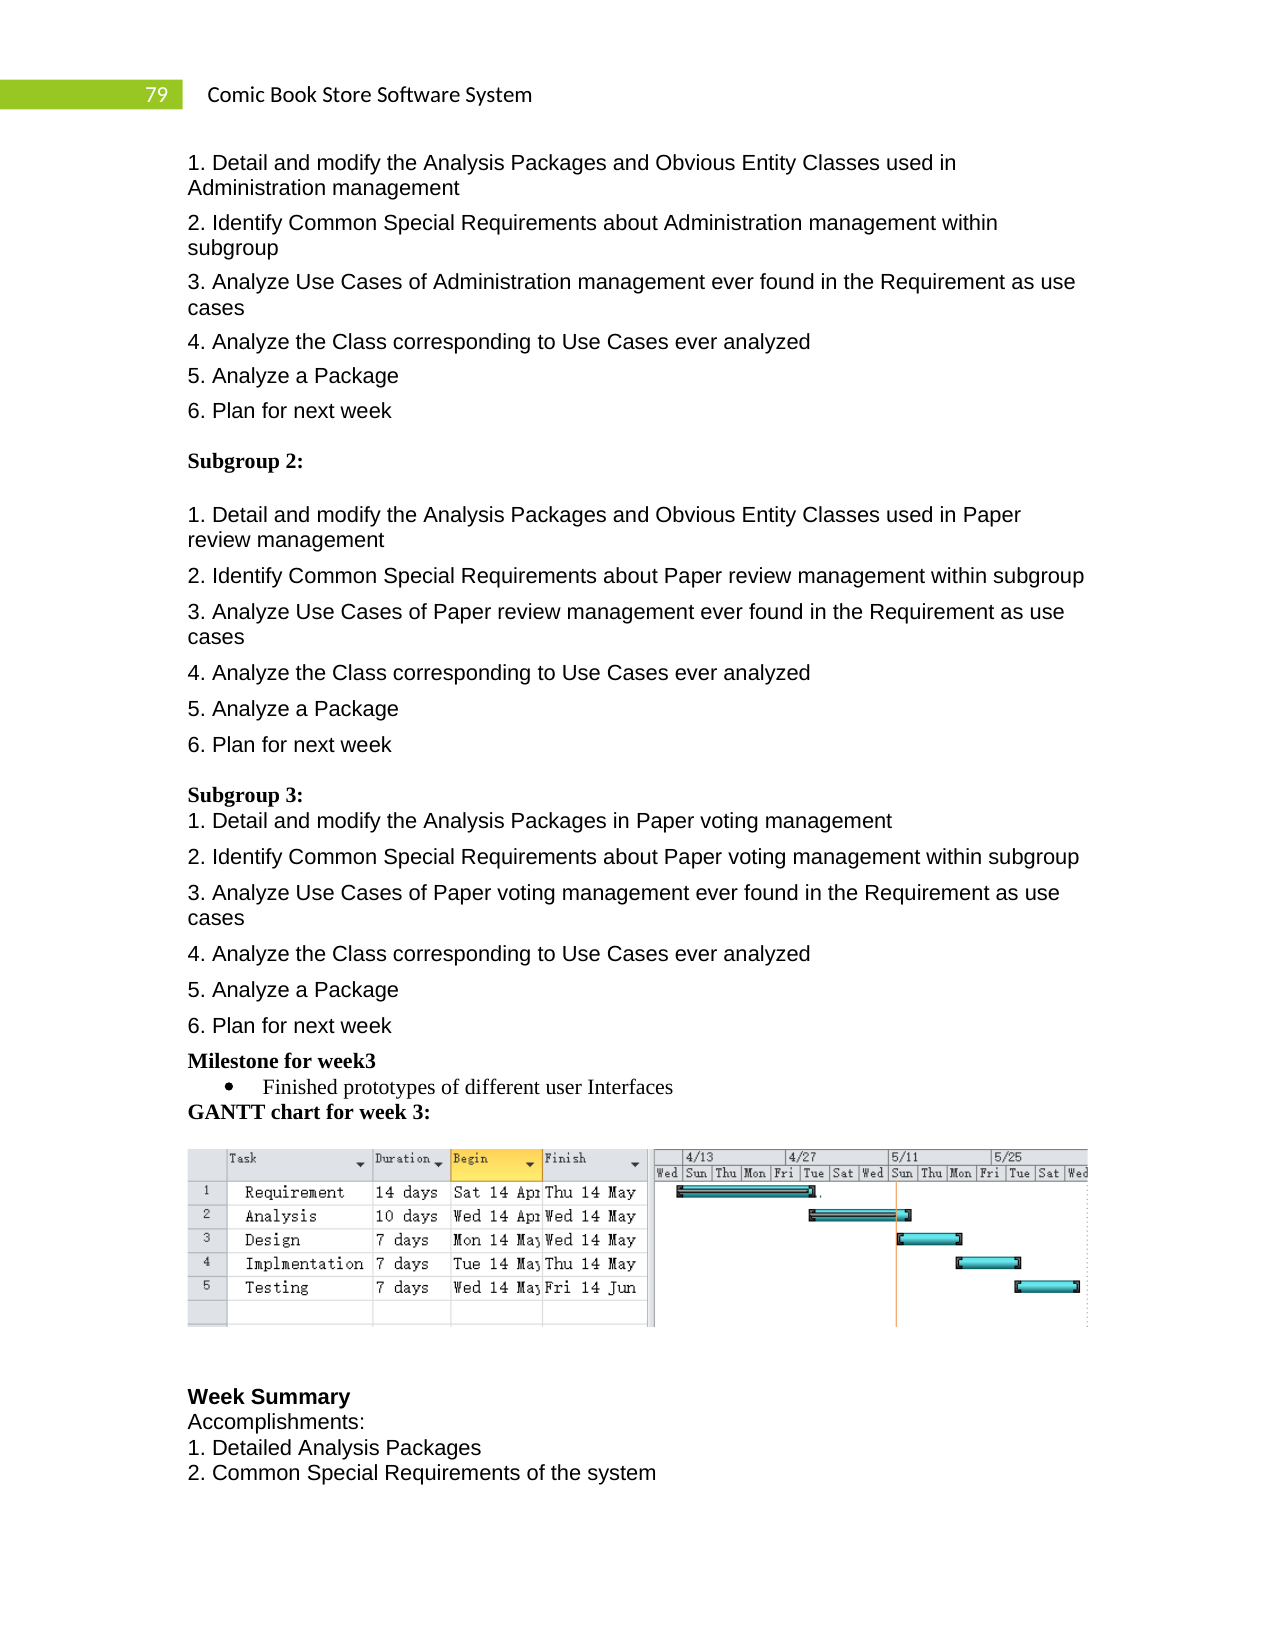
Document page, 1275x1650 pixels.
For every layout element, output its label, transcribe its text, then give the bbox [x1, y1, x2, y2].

picture [187, 1149, 1088, 1327]
list Finished prototypes of different user Interfaces [225, 1074, 1087, 1099]
text 2. Common Special Requirements of the system [187, 1460, 1087, 1485]
text 1. Detailed Analysis Packages [187, 1434, 1087, 1460]
text Accomplishments: [187, 1409, 1087, 1434]
text 3. Analyze Use Cases of Administration management ever found in the Requirement as use cases [187, 269, 1087, 319]
text 2. Identify Common Special Requirements about Paper review management within subgroup [187, 563, 1087, 588]
text Week Summary [187, 1384, 1087, 1409]
text 2. Identify Common Special Requirements about Administration management within subgroup [187, 209, 1087, 260]
text 5. Analyze a Package [187, 363, 1087, 388]
text 6. Plan for next week [187, 1012, 1087, 1038]
text 4. Analyze the Class corresponding to Use Cases ever analyzed [187, 941, 1087, 966]
text 1. Detail and modify the Analysis Packages in Paper voting management [187, 808, 1087, 833]
text Subgroup 2: [187, 448, 1087, 473]
text 5. Analyze a Package [187, 977, 1087, 1002]
text 5. Analyze a Package [187, 696, 1087, 721]
text 3. Analyze Use Cases of Paper review management ever found in the Requirement as use cases [187, 599, 1087, 649]
text 6. Plan for next week [187, 732, 1087, 757]
text 1. Detail and modify the Analysis Packages and Obvious Entity Classes used in Paper review management [187, 502, 1087, 552]
text 4. Analyze the Class corresponding to Use Cases ever analyzed [187, 660, 1087, 685]
text 3. Analyze Use Cases of Paper voting management ever found in the Requirement as use cases [187, 879, 1087, 930]
text 6. Plan for next week [187, 397, 1087, 423]
text GANTT chart for week 3: [187, 1099, 1087, 1124]
text Subgroup 3: [187, 782, 1087, 808]
text 2. Identify Common Special Requirements about Paper voting management within subgroup [187, 843, 1087, 869]
text 1. Detail and modify the Analysis Packages and Obvious Entity Classes used in Administration management [187, 150, 1087, 200]
text 4. Analyze the Class corresponding to Use Cases ever analyzed [187, 329, 1087, 354]
text Milestone for week3 [187, 1048, 1087, 1074]
